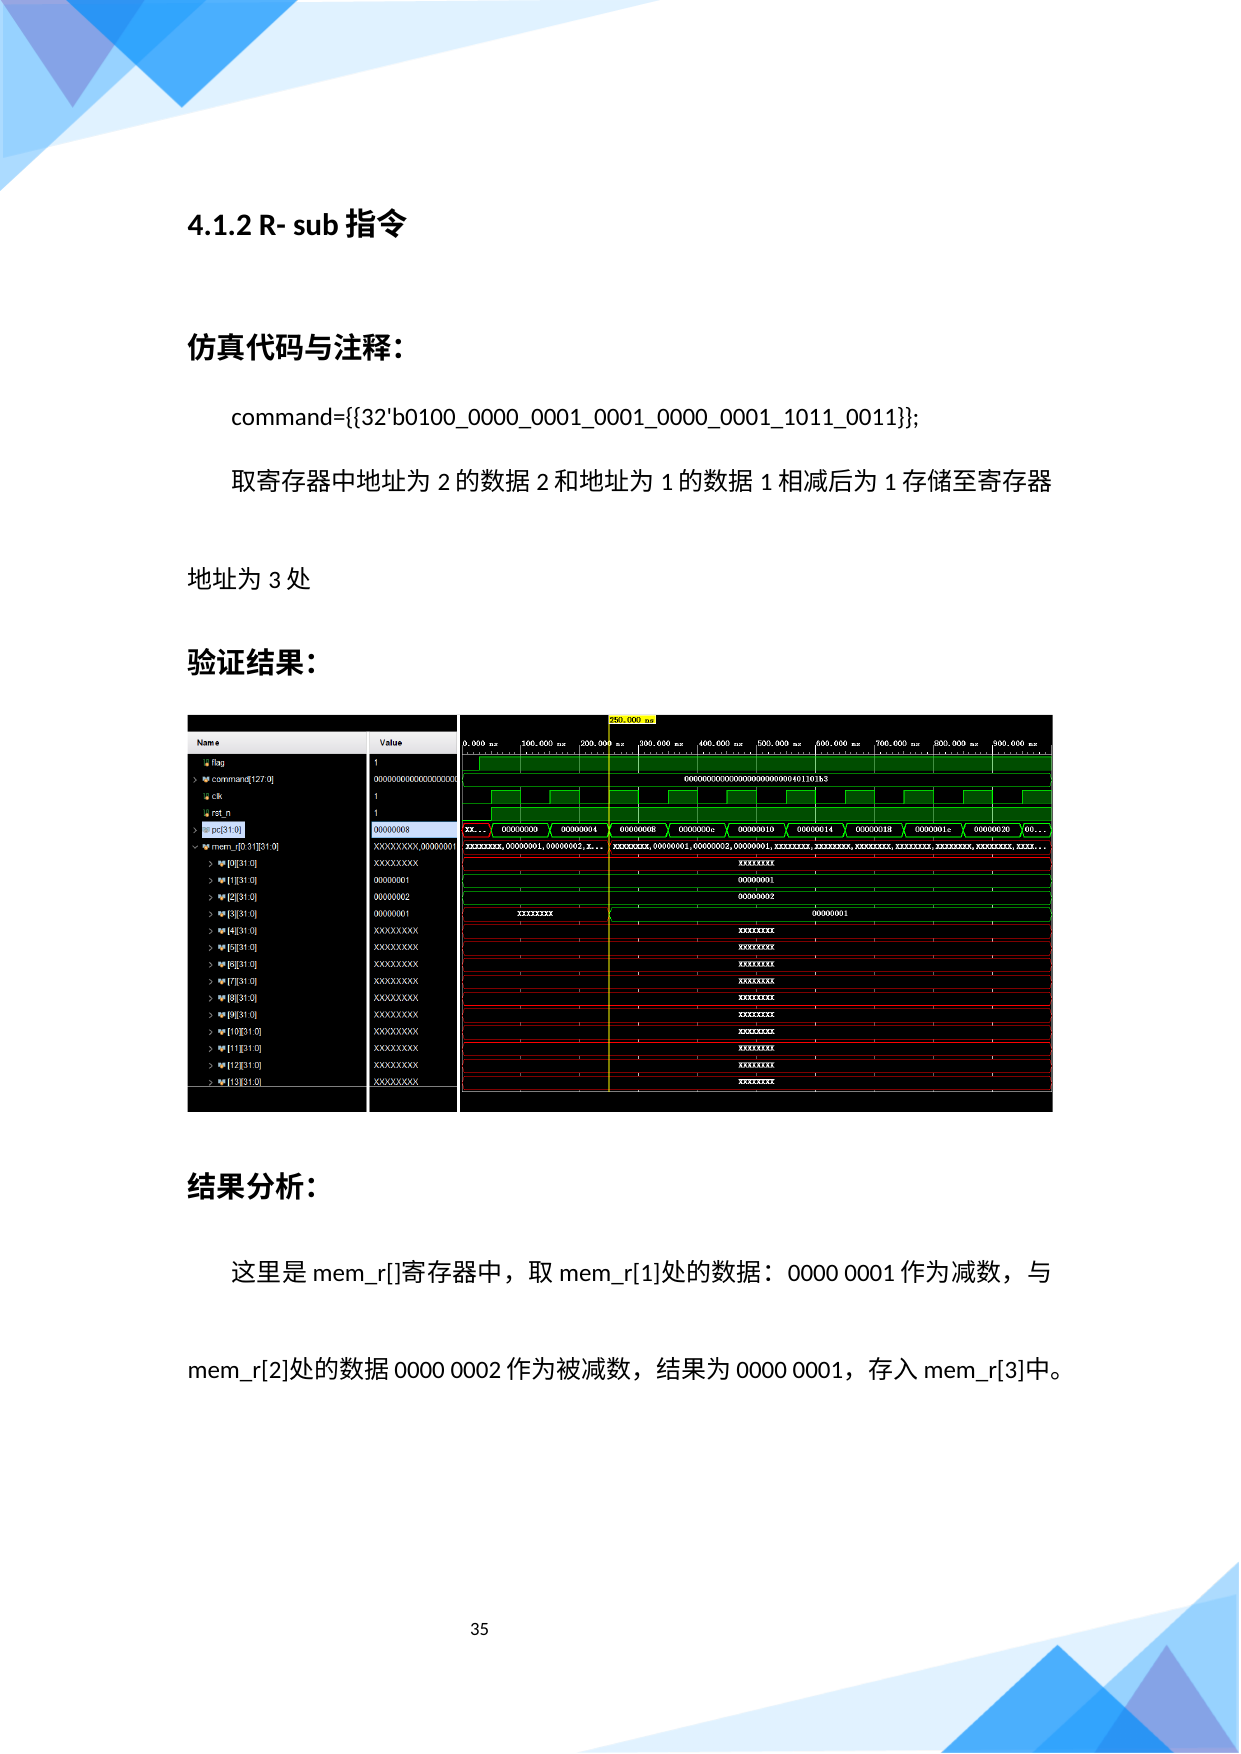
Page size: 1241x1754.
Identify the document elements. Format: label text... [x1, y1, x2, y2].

text command={{32'b0100_0000_0001_0001_0000_0001_1011_0011}}; [187, 400, 1053, 432]
text 验证结果： [187, 628, 1053, 693]
picture [187, 714, 1053, 1112]
text 取寄存器中地址为 2 的数据 2 和地址为 1 的数据 1 相减后为 1 存储至寄存器地址为 3 处 [187, 447, 1053, 610]
text 结果分析： [187, 1152, 1053, 1217]
text 这里是mem_r[]寄存器中，取mem_r[1]处的数据：0000 0001作为减数，与mem_r[2]处的数据0000 0002作为被减数，结果为0000 0001，存入mem_r[3]中。 [187, 1238, 1053, 1401]
subtitle 4.1.2 R- sub指令 [187, 189, 1053, 254]
picture [0, 0, 663, 191]
picture [576, 1562, 1238, 1752]
text 仿真代码与注释： [187, 314, 1053, 379]
